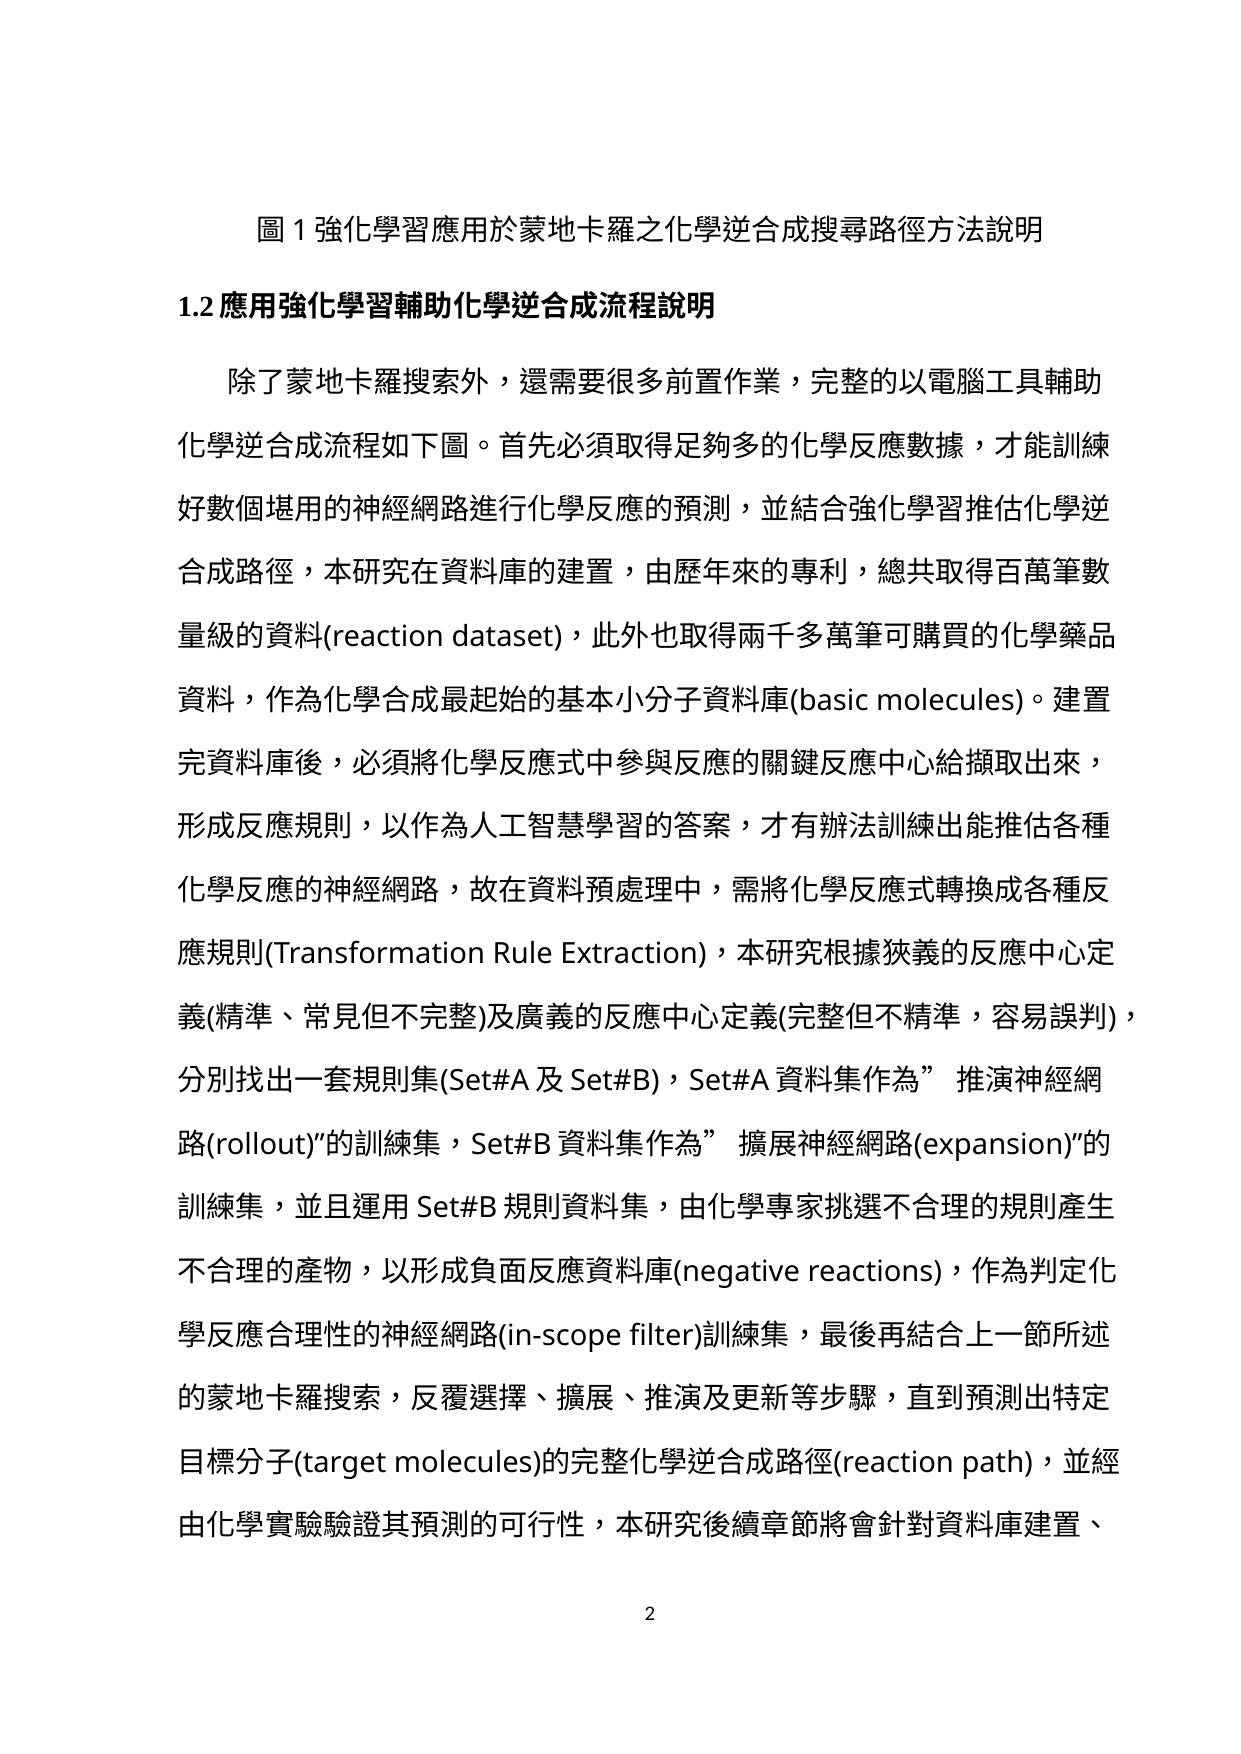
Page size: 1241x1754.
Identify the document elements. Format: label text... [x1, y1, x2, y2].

text 1.2應用強化學習輔助化學逆合成流程說明 [177, 283, 1122, 325]
text 圖 1強化學習應用於蒙地卡羅之化學逆合成搜尋路徑方法說明 [177, 207, 1122, 249]
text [177, 359, 1122, 1544]
